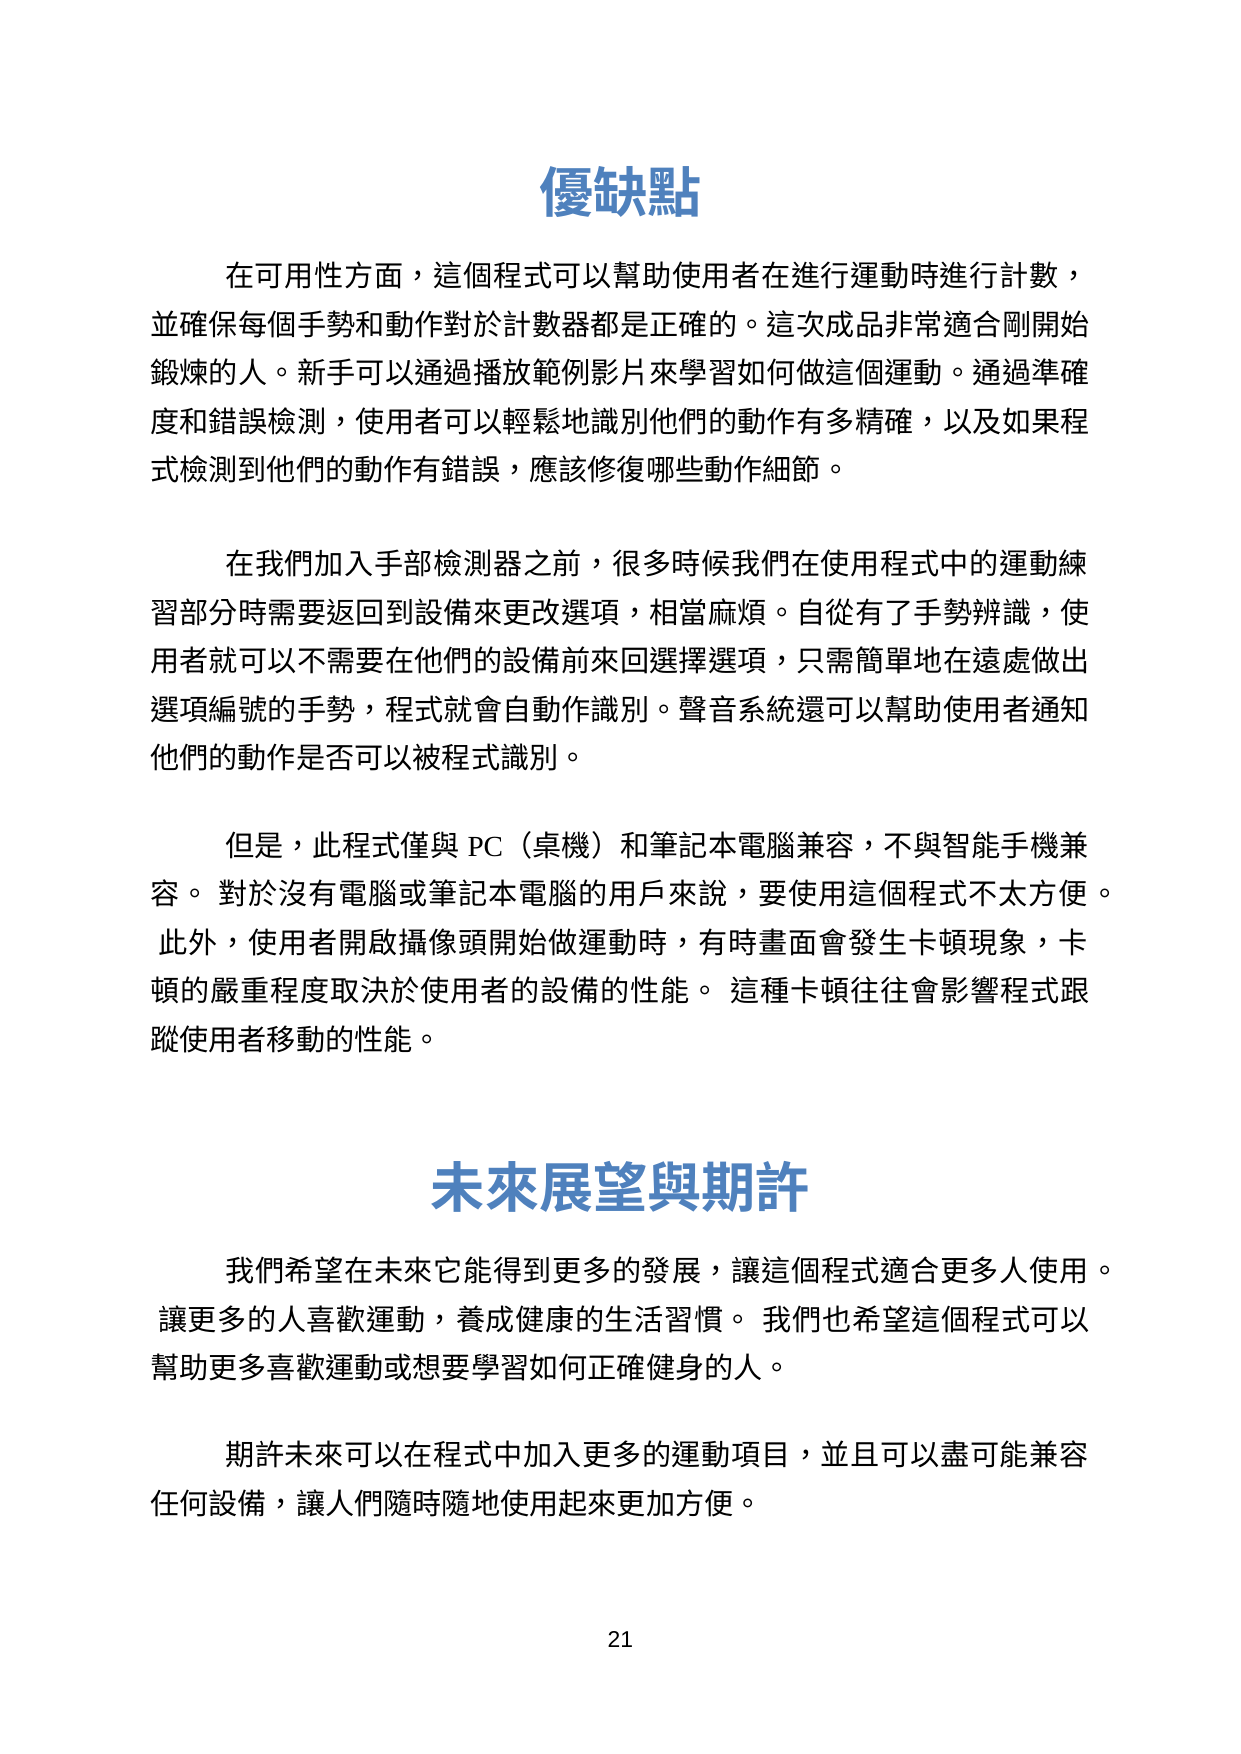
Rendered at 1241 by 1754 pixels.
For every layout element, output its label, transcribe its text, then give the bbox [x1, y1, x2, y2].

text 我們希望在未來它能得到更多的發展，讓這個程式適合更多人使用。 讓更多的人喜歡運動，養成健康的生活習慣。 我們也希望這個程式可以幫助更多喜歡運動或想要學習如何正確健身的人。 [150, 1248, 1090, 1387]
text 在我們加入手部檢測器之前，很多時候我們在使用程式中的運動練習部分時需要返回到設備來更改選項，相當麻煩。自從有了手勢辨識，使用者就可以不需要在他們的設備前來回選擇選項，只需簡單地在遠處做出選項編號的手勢，程式就會自動作識別。聲音系統還可以幫助使用者通知他們的動作是否可以被程式識別。 [150, 541, 1090, 777]
text 在可用性方面，這個程式可以幫助使用者在進行運動時進行計數，並確保每個手勢和動作對於計數器都是正確的。這次成品非常適合剛開始鍛煉的人。新手可以通過播放範例影片來學習如何做這個運動。通過準確度和錯誤檢測，使用者可以輕鬆地識別他們的動作有多精確，以及如果程式檢測到他們的動作有錯誤，應該修復哪些動作細節。 [150, 253, 1090, 489]
text 但是，此程式僅與 PC（桌機）和筆記本電腦兼容，不與智能手機兼容。 對於沒有電腦或筆記本電腦的用戶來說，要使用這個程式不太方便。 此外，使用者開啟攝像頭開始做運動時，有時畫面會發生卡頓現象，卡頓的嚴重程度取決於使用者的設備的性能。 這種卡頓往往會影響程式跟蹤使用者移動的性能。 [150, 822, 1090, 1059]
subtitle 未來展望與期許 [150, 1145, 1090, 1223]
text 期許未來可以在程式中加入更多的運動項目，並且可以盡可能兼容任何設備，讓人們隨時隨地使用起來更加方便。 [150, 1432, 1090, 1523]
subtitle 優缺點 [150, 150, 1090, 228]
